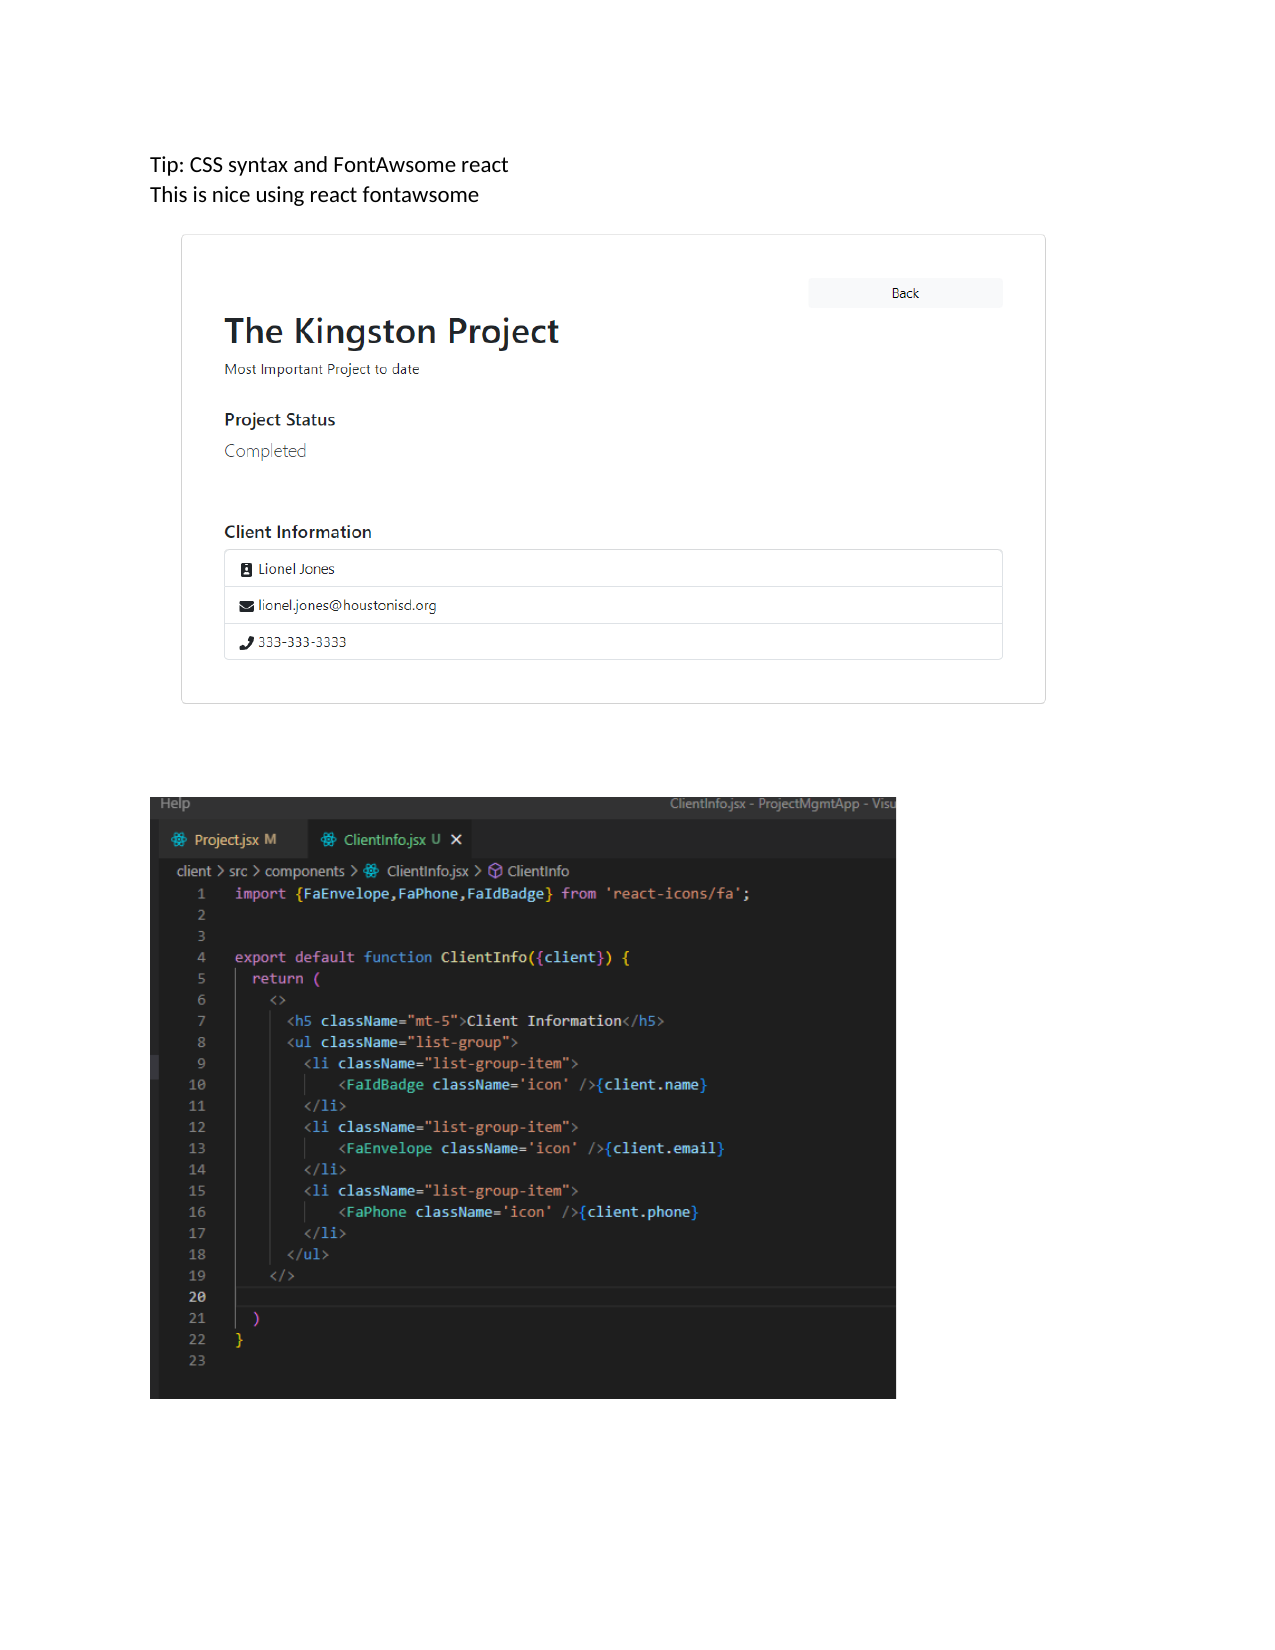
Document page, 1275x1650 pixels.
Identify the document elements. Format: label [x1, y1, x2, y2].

text [150, 766, 1125, 1490]
picture [150, 797, 897, 1399]
text [150, 150, 1125, 208]
picture [150, 227, 1125, 766]
